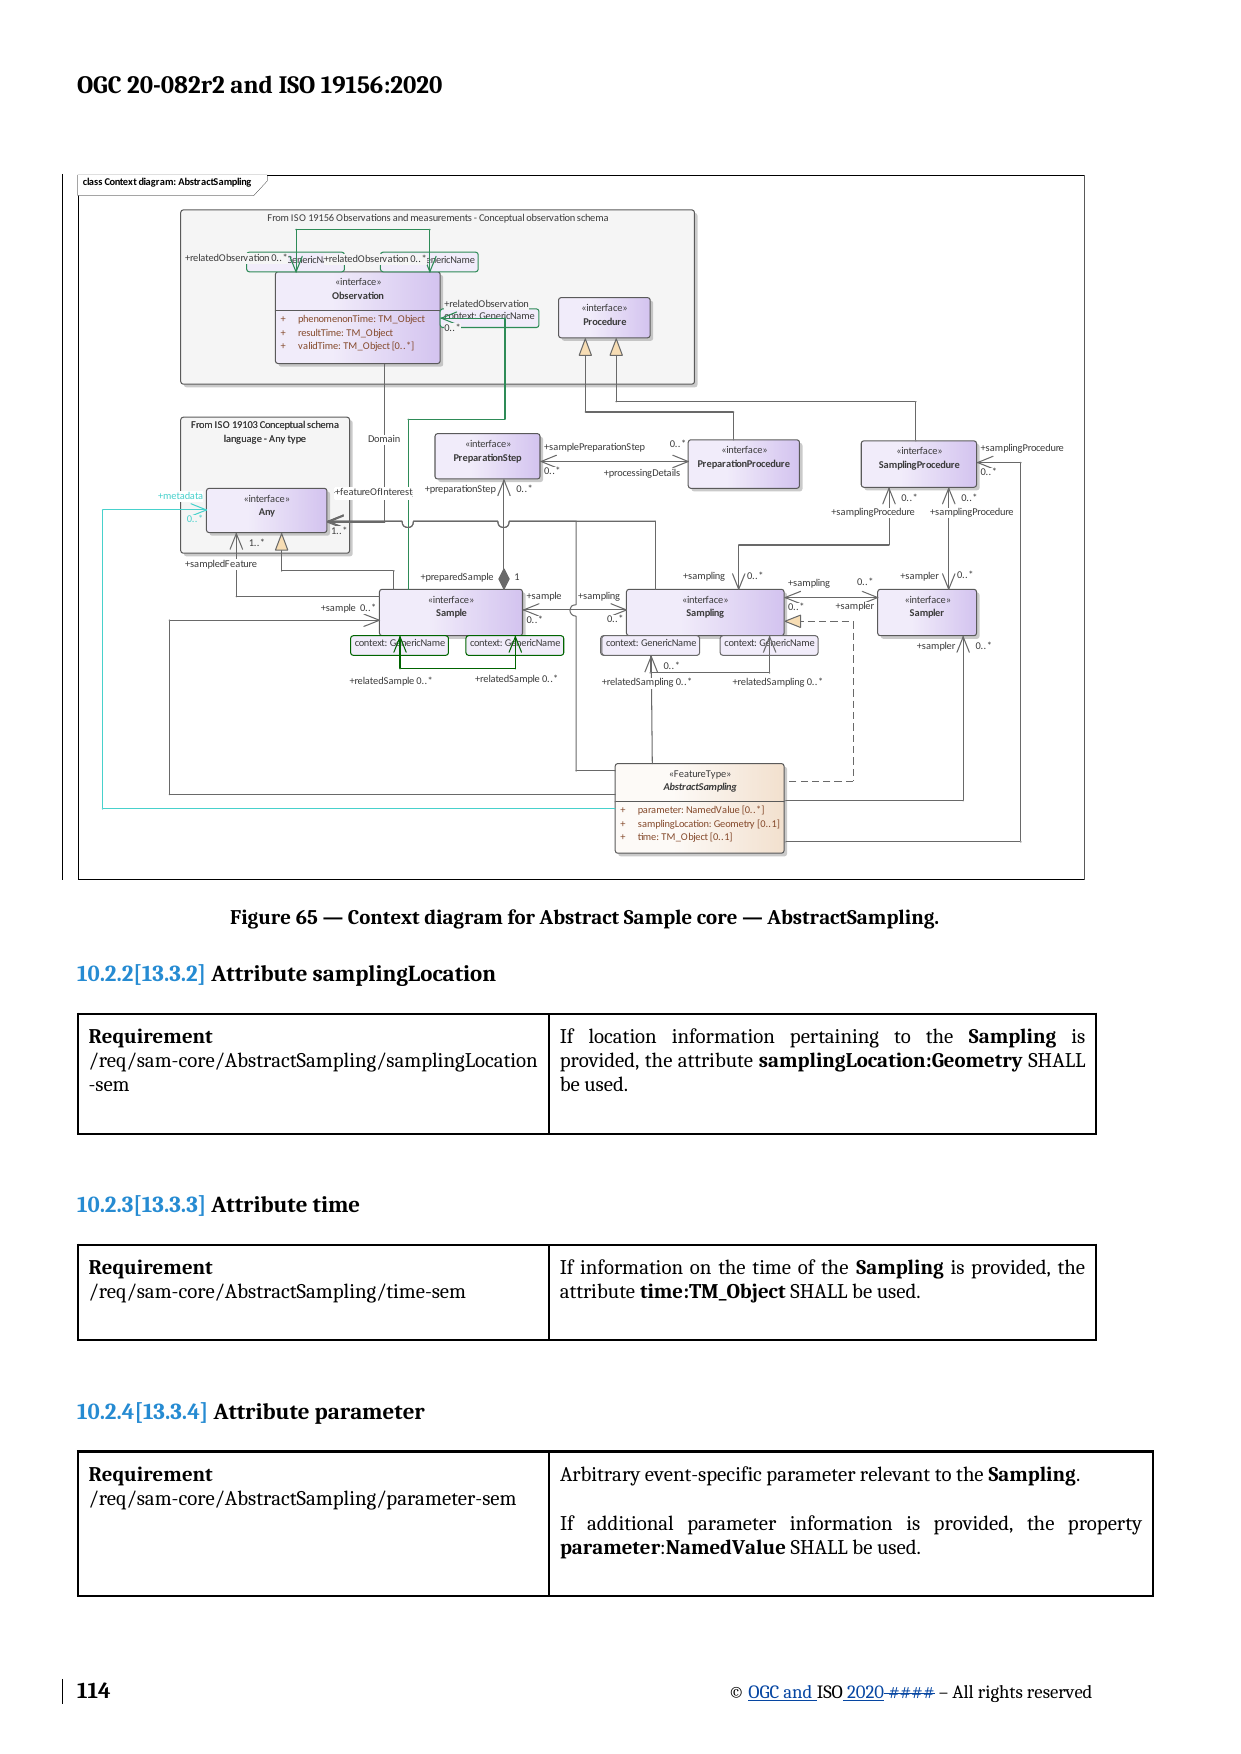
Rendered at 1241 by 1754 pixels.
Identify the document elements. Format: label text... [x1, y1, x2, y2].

subtitle Attribute samplingLocation [77, 961, 1092, 988]
subtitle Attribute time [77, 1192, 1092, 1218]
text Figure — Context diagram for Abstract Sample core — AbstractSampling. [77, 905, 1092, 930]
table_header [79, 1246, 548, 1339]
subtitle Attribute parameter [77, 1399, 1092, 1425]
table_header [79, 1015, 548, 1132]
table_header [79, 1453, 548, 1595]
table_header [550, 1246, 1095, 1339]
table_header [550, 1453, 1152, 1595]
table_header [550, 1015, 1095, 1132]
